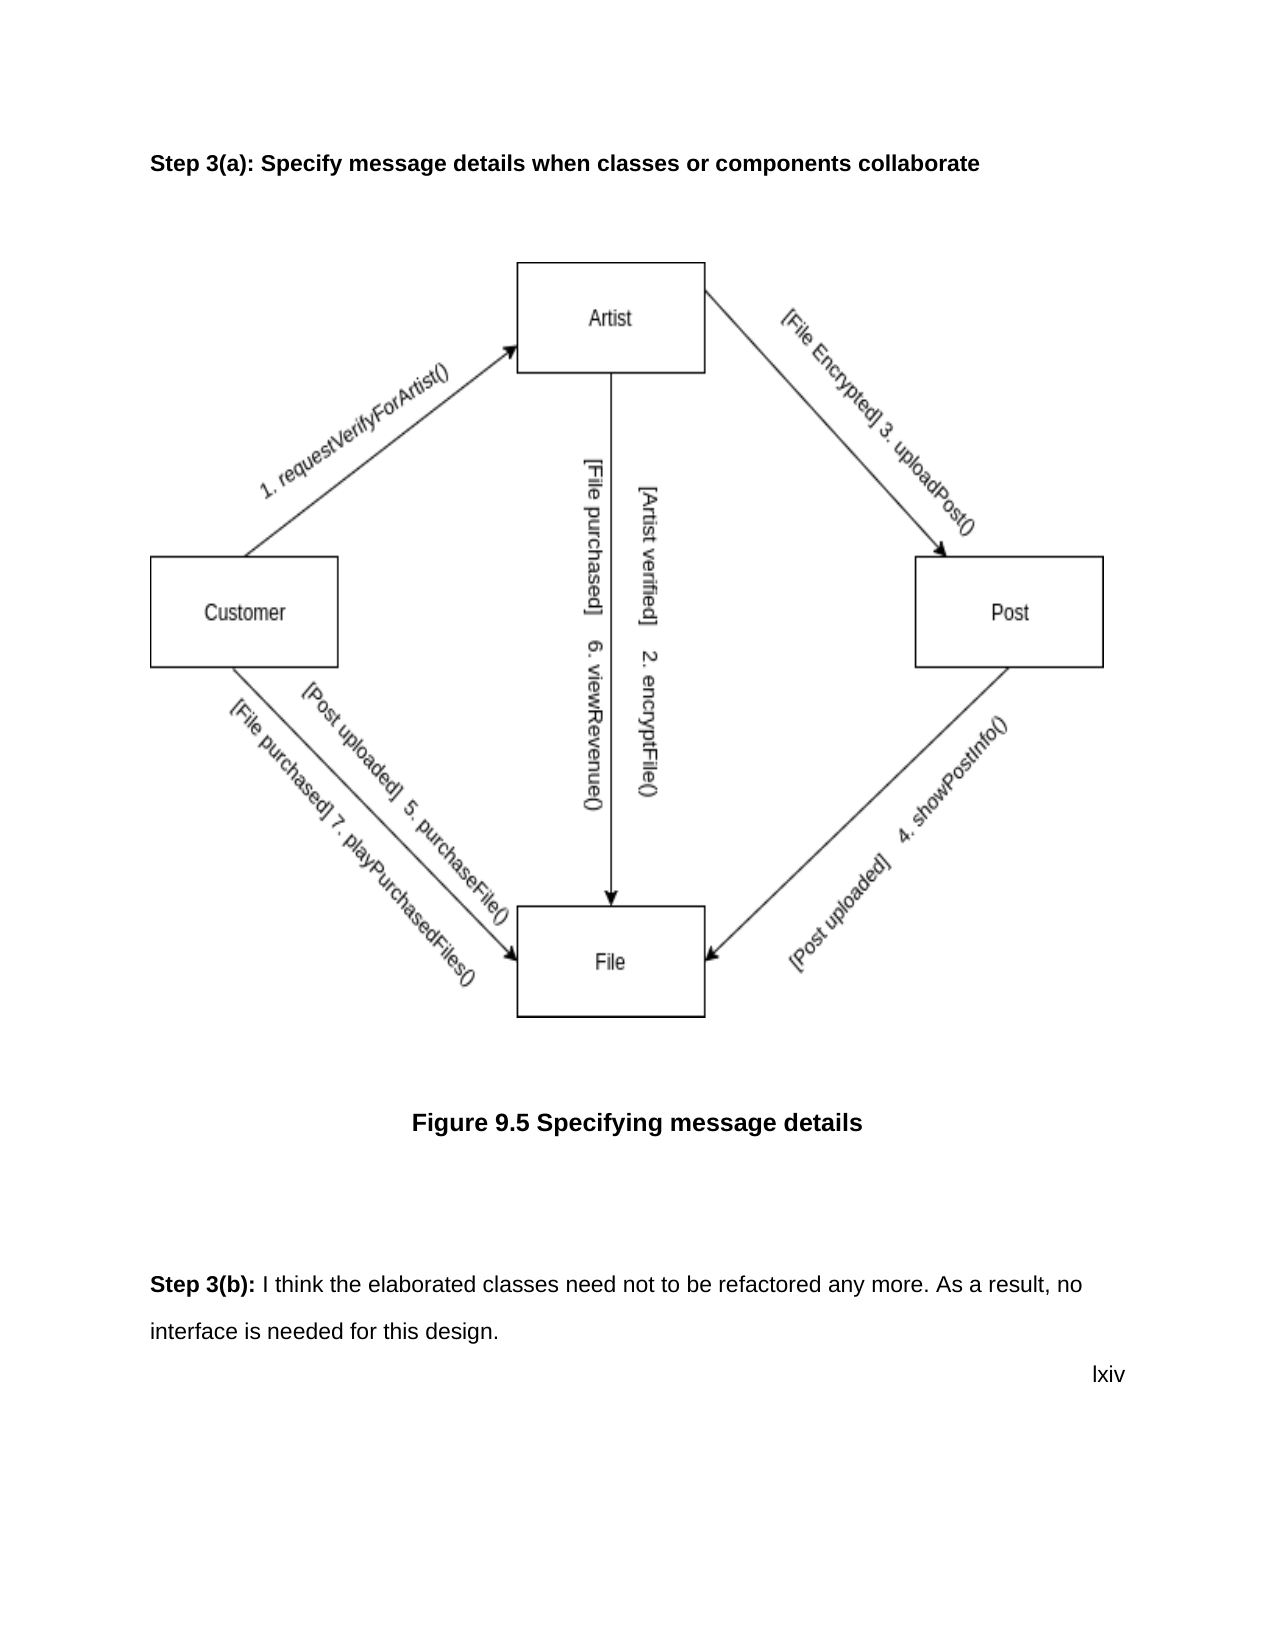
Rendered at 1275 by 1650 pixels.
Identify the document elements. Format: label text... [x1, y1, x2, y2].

text Step 3(b): I think the elaborated classes need not to be refactored any more. As a result, no [150, 1271, 1125, 1297]
picture [150, 262, 1104, 1018]
subtitle Figure 9.5 Specifying message details [150, 1107, 1125, 1136]
text interface is needed for this design. [150, 1318, 1125, 1344]
text Step 3(a): Specify message details when classes or components collaborate [150, 150, 1125, 176]
